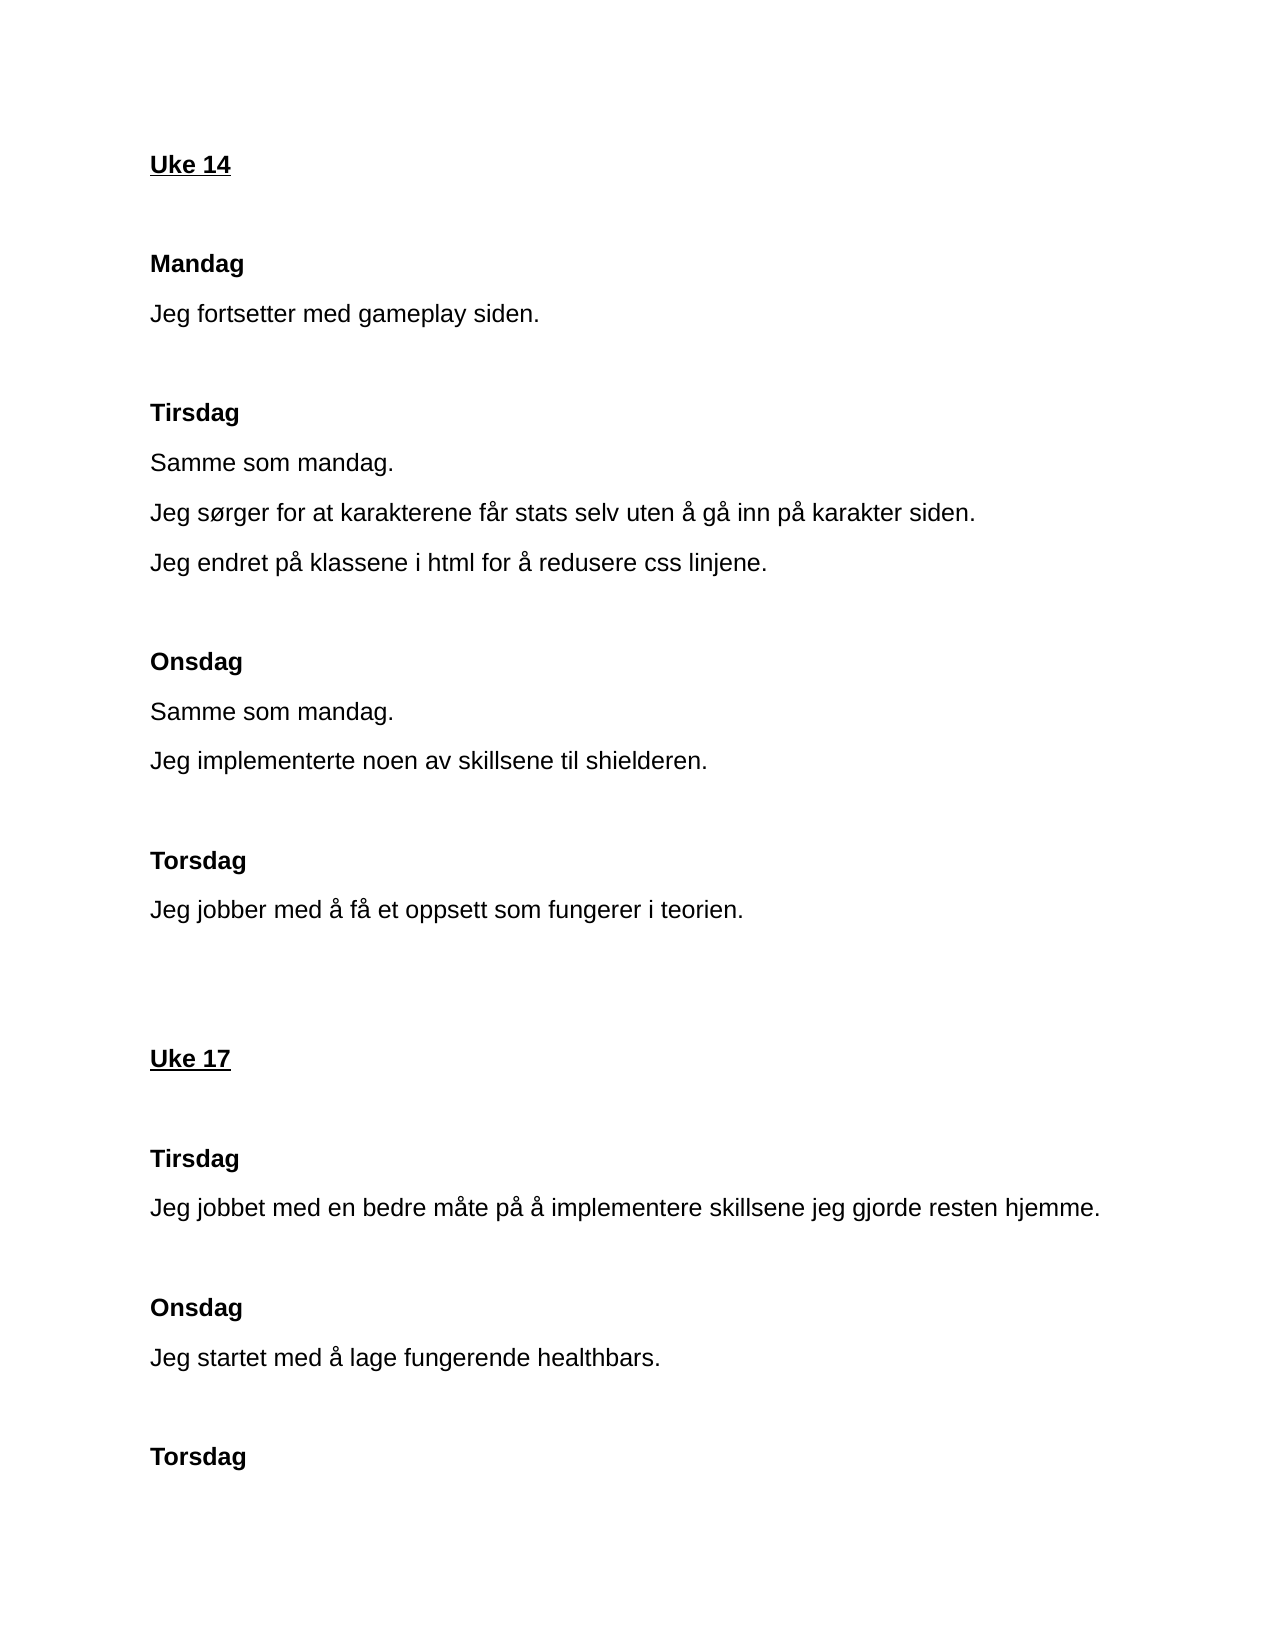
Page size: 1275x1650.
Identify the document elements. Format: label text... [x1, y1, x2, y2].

text Onsdag [150, 1293, 1125, 1322]
text Jeg endret på klassene i html for å redusere css linjene. [150, 547, 1125, 576]
text Jeg jobbet med en bedre måte på å implementere skillsene jeg gjorde resten hjemme. [150, 1193, 1125, 1222]
text Tirsdag [150, 398, 1125, 427]
text Uke 17 [150, 1044, 1125, 1073]
text Jeg startet med å lage fungerende healthbars. [150, 1342, 1125, 1371]
text Samme som mandag. [150, 697, 1125, 725]
text Mandag [150, 249, 1125, 278]
text Torsdag [150, 846, 1125, 874]
text Tirsdag [150, 1144, 1125, 1172]
text Jeg fortsetter med gameplay siden. [150, 299, 1125, 328]
text Uke 14 [150, 150, 1125, 179]
text Torsdag [150, 1442, 1125, 1471]
text Onsdag [150, 647, 1125, 676]
text Jeg sørger for at karakterene får stats selv uten å gå inn på karakter siden. [150, 498, 1125, 527]
text Jeg implementerte noen av skillsene til shielderen. [150, 746, 1125, 775]
text Samme som mandag. [150, 448, 1125, 477]
text Jeg jobber med å få et oppsett som fungerer i teorien. [150, 895, 1125, 924]
